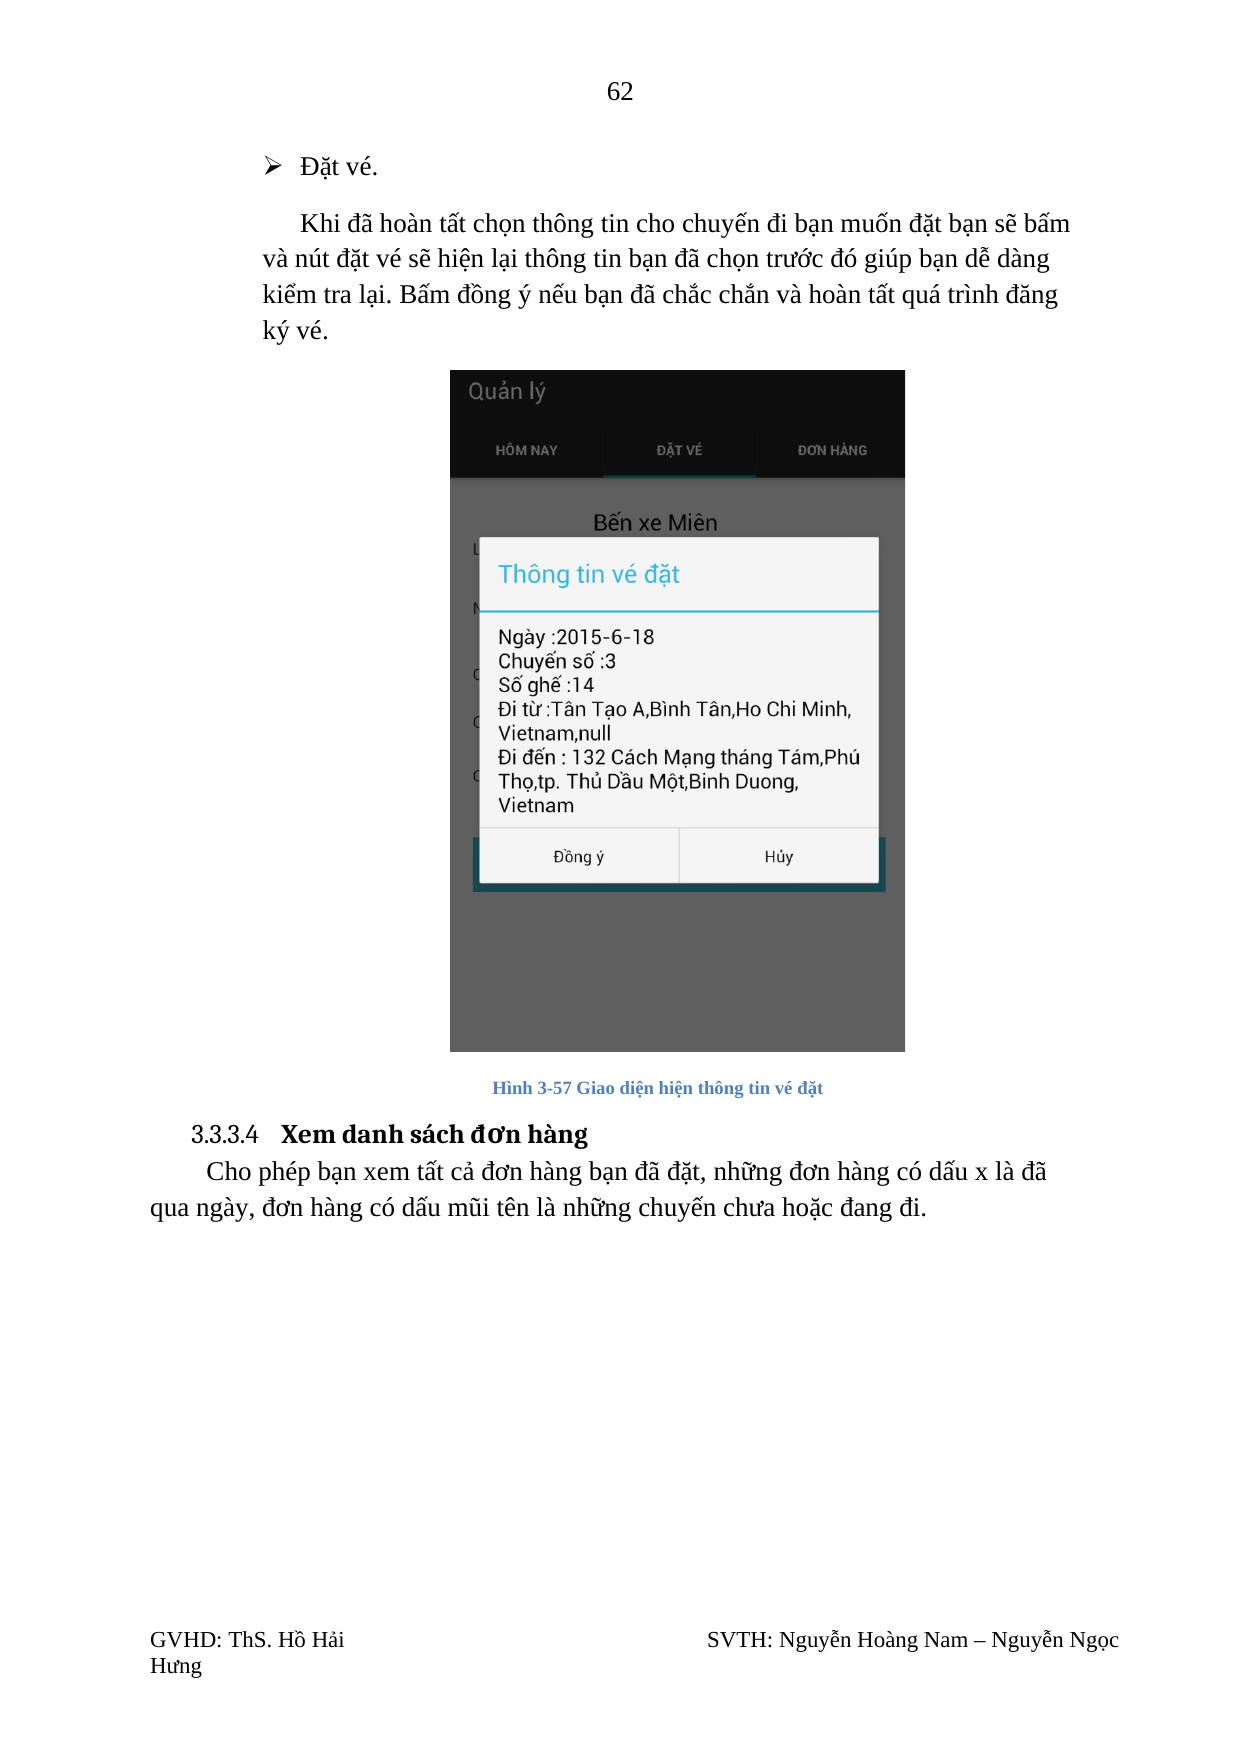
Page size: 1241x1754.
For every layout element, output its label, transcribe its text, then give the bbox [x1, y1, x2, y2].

picture [450, 370, 906, 1052]
text Cho phép bạn xem tất cả đơn hàng bạn đã đặt, những đơn hàng có dấu x là đã qua ngày, đơn hàng có dấu mũi tên là những chuyến chưa hoặc đang đi. [150, 1155, 1090, 1222]
list Đặt vé. [262, 150, 1090, 181]
text Khi đã hoàn tất chọn thông tin cho chuyến đi bạn muốn đặt bạn sẽ bấm và nút đặt vé sẽ hiện lại thông tin bạn đã chọn trước đó giúp bạn dễ dàng kiểm tra lại. Bấm đồng ý nếu bạn đã chắc chắn và hoàn tất quá trình đăng ký vé. [262, 207, 1090, 345]
text Hình 3-47 Giao diện hiện thông tin vé đặt [150, 1077, 1090, 1099]
subtitle Xem danh sách đơn hàng [191, 1119, 1090, 1151]
